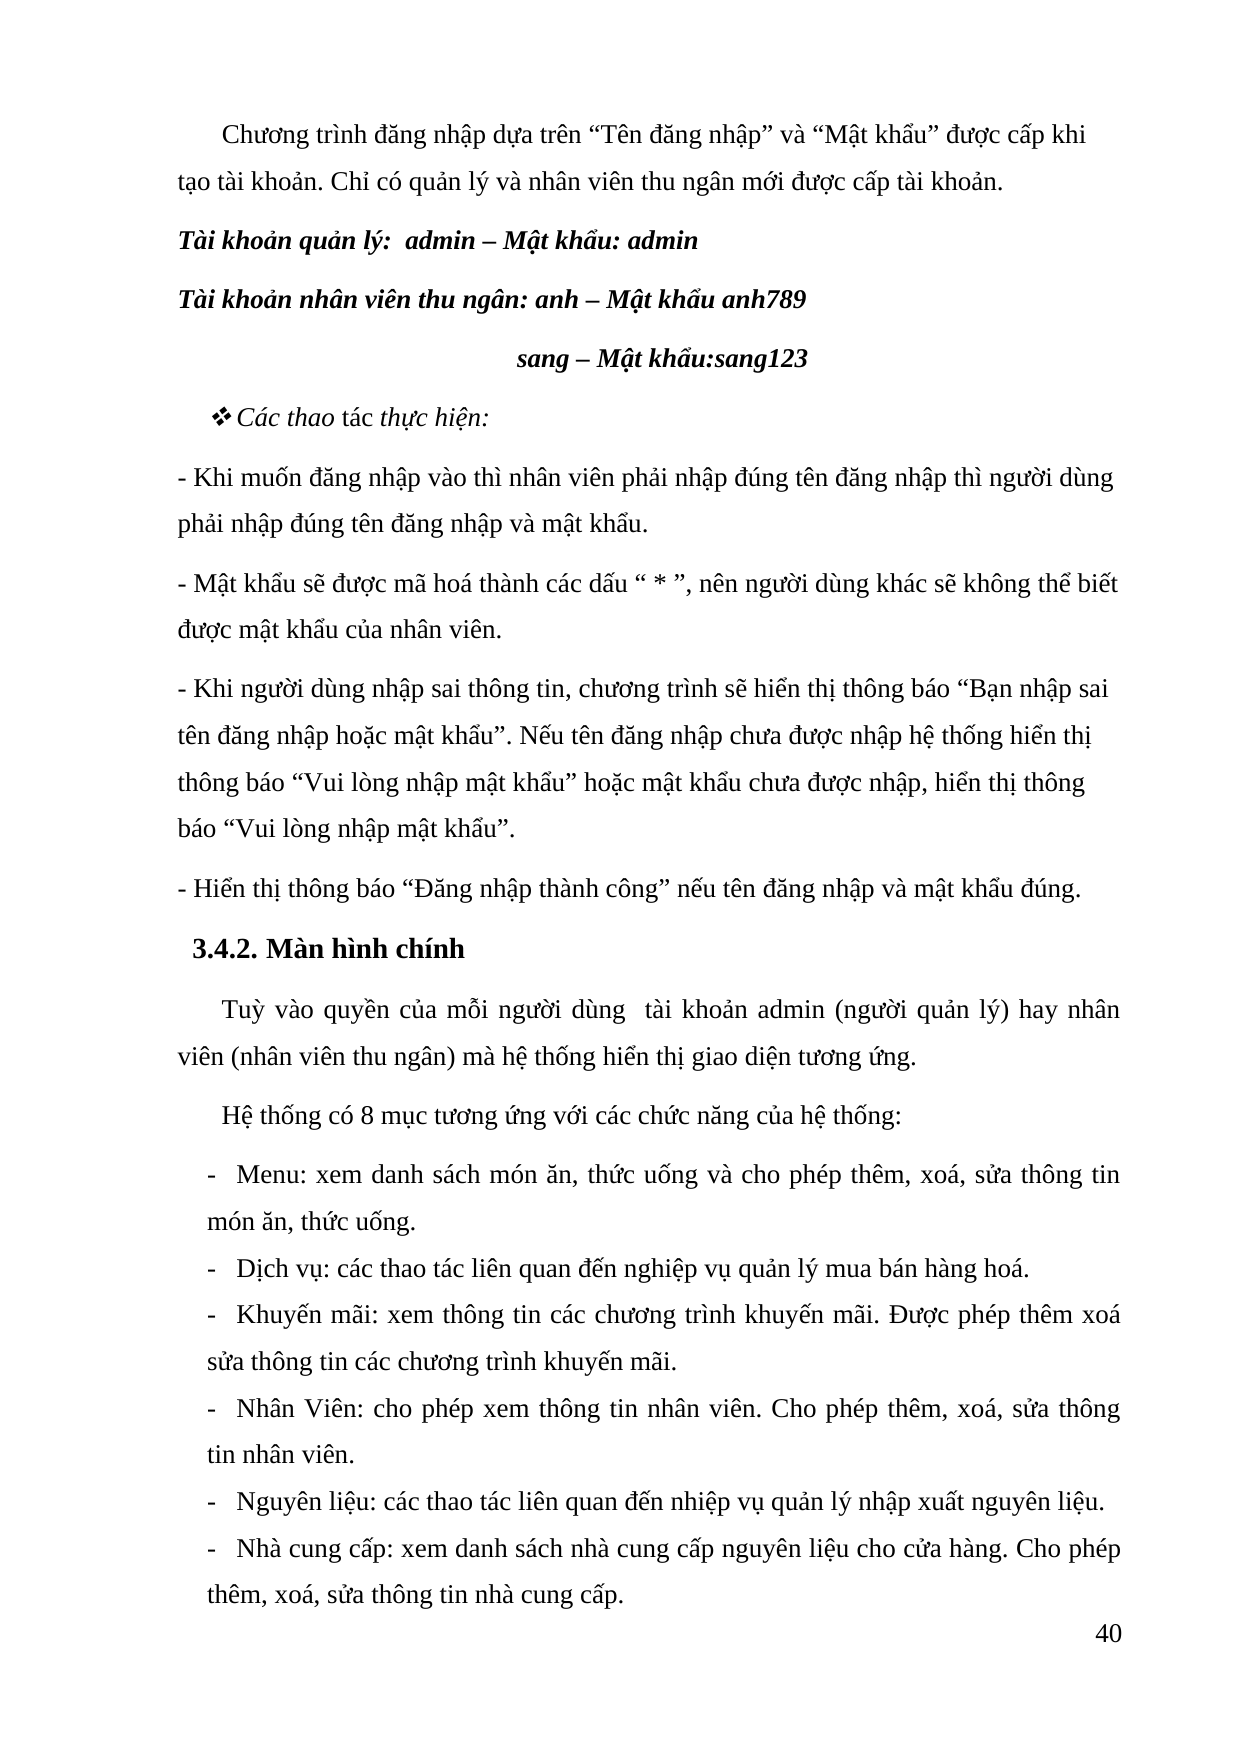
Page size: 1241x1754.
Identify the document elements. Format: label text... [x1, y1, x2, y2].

list Dịch vụ: các thao tác liên quan đến nghiệp vụ quản lý mua bán hàng hoá. [207, 1252, 1122, 1283]
text - Khi người dùng nhập sai thông tin, chương trình sẽ hiển thị thông báo “Bạn nhập sai tên đăng nhập hoặc mật khẩu”. Nếu tên đăng nhập chưa được nhập hệ thống hiển thị thông báo “Vui lòng nhập mật khẩu” hoặc mật khẩu chưa được nhập, hiển thị thông báo “Vui lòng nhập mật khẩu”. [177, 672, 1122, 844]
list Menu: xem danh sách món ăn, thức uống và cho phép thêm, xoá, sửa thông tin món ăn, thức uống. [207, 1159, 1122, 1236]
list Nguyên liệu: các thao tác liên quan đến nhiệp vụ quản lý nhập xuất nguyên liệu. [207, 1485, 1122, 1516]
text Tuỳ vào quyền của mỗi người dùng tài khoản admin (người quản lý) hay nhân viên (nhân viên thu ngân) mà hệ thống hiển thị giao diện tương ứng. [177, 994, 1122, 1071]
list Nhà cung cấp: xem danh sách nhà cung cấp nguyên liệu cho cửa hàng. Cho phép thêm, xoá, sửa thông tin nhà cung cấp. [207, 1532, 1122, 1610]
list Nhân Viên: cho phép xem thông tin nhân viên. Cho phép thêm, xoá, sửa thông tin nhân viên. [207, 1392, 1122, 1470]
text Tài khoản nhân viên thu ngân: anh – Mật khẩu anh789 [177, 283, 1122, 314]
subtitle Màn hình chính [177, 931, 1122, 964]
text Chương trình đăng nhập dựa trên “Tên đăng nhập” và “Mật khẩu” được cấp khi tạo tài khoản. Chỉ có quản lý và nhân viên thu ngân mới được cấp tài khoản. [177, 118, 1122, 196]
text Hệ thống có 8 mục tương ứng với các chức năng của hệ thống: [177, 1099, 1122, 1131]
text - Khi muốn đăng nhập vào thì nhân viên phải nhập đúng tên đăng nhập thì người dùng phải nhập đúng tên đăng nhập và mật khẩu. [177, 461, 1122, 539]
text Tài khoản quản lý: admin – Mật khẩu: admin [177, 224, 1122, 255]
list Khuyến mãi: xem thông tin các chương trình khuyến mãi. Được phép thêm xoá sửa thông tin các chương trình khuyến mãi. [207, 1299, 1122, 1376]
text - Hiển thị thông báo “Đăng nhập thành công” nếu tên đăng nhập và mật khẩu đúng. [177, 872, 1122, 903]
text - Mật khẩu sẽ được mã hoá thành các dấu “ * ”, nên người dùng khác sẽ không thể biết được mật khẩu của nhân viên. [177, 567, 1122, 644]
text sang – Mật khẩu:sang123 [177, 342, 1122, 373]
list Các thao tác thực hiện: [207, 401, 1122, 433]
